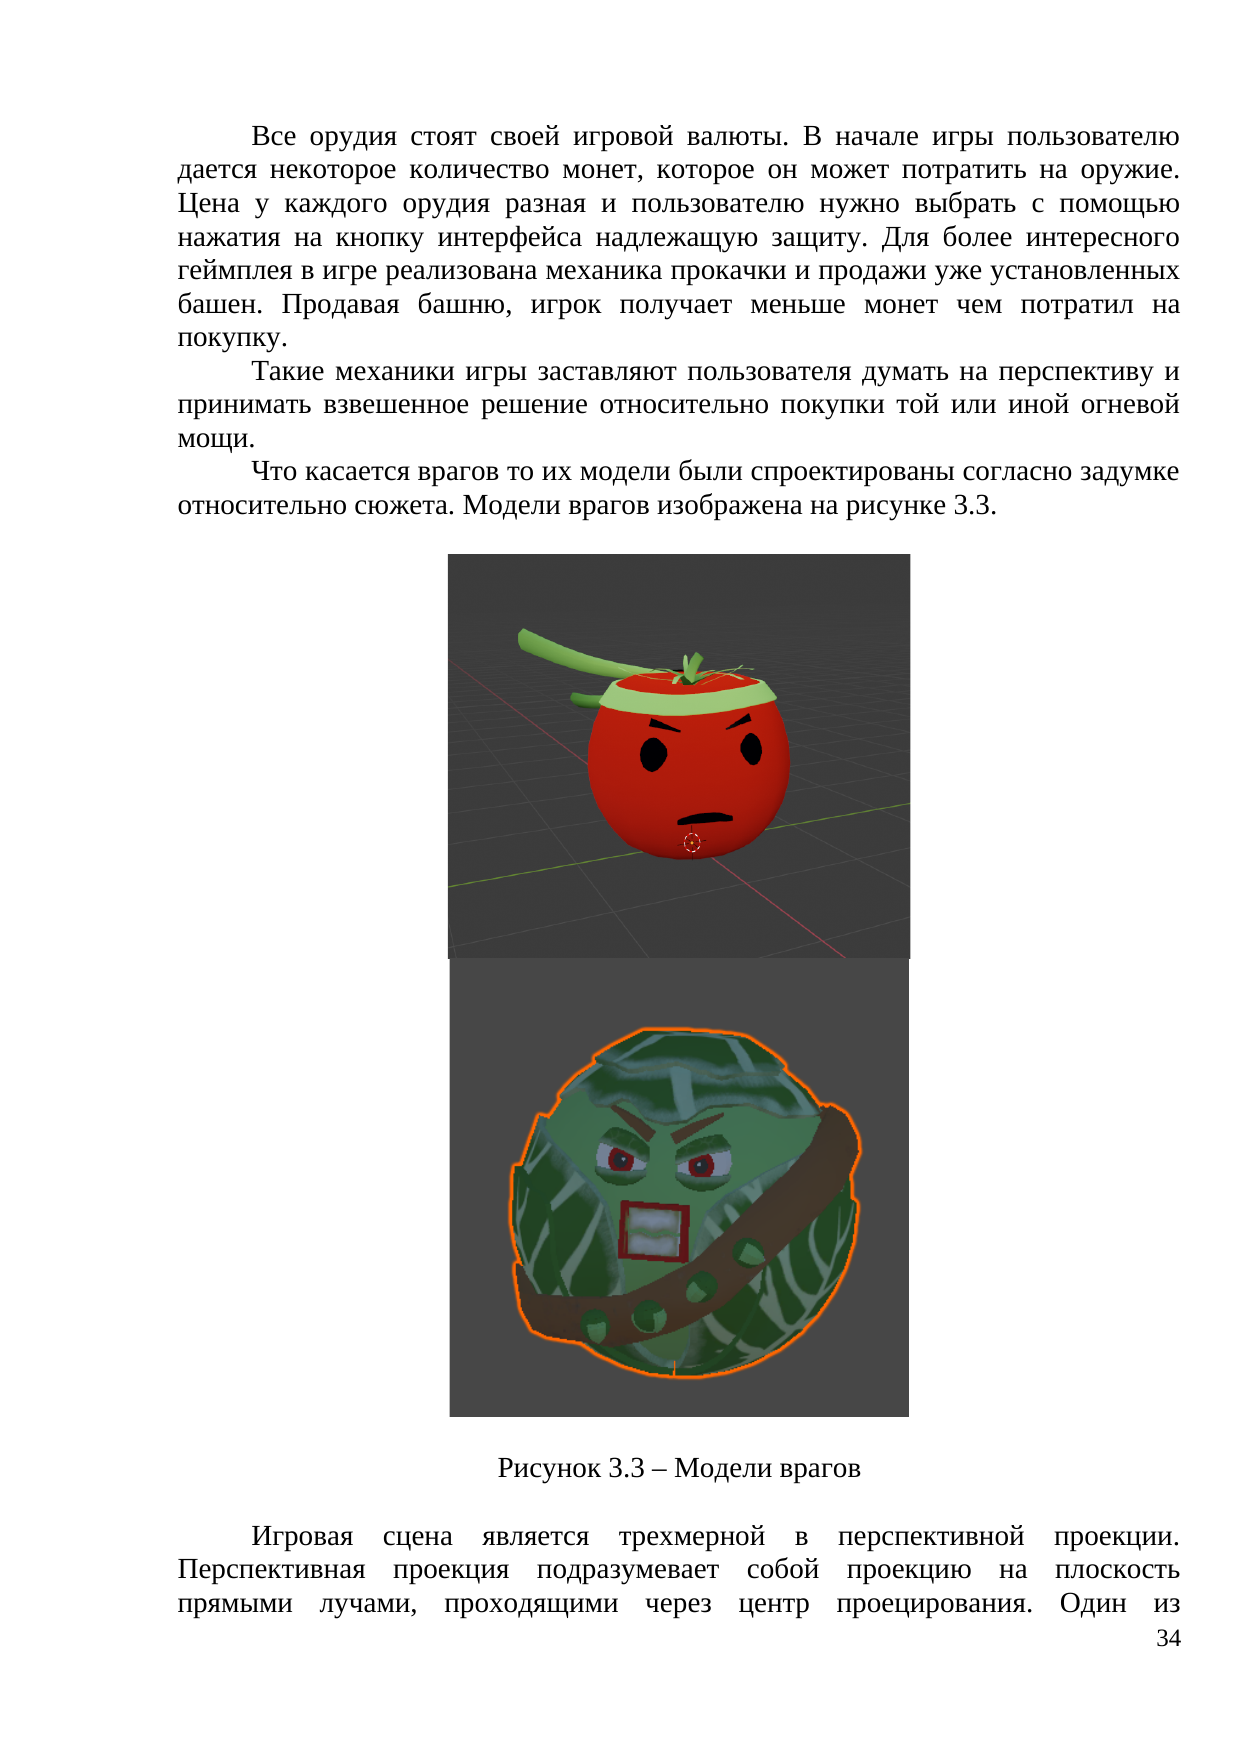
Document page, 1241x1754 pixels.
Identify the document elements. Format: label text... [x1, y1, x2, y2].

text Все орудия стоят своей игровой валюты. В начале игры пользователю дается некоторое количество монет, которое он может потратить на оружие. Цена у каждого орудия разная и пользователю нужно выбрать с помощью нажатия на кнопку интерфейса надлежащую защиту. Для более интересного геймплея в игре реализована механика прокачки и продажи уже установленных башен. Продавая башню, игрок получает меньше монет чем потратил на покупку. [177, 118, 1181, 353]
text Рисунок 3.3 – Модели врагов [177, 1451, 1181, 1484]
picture [447, 554, 911, 1417]
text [177, 1518, 1181, 1618]
text Такие механики игры заставляют пользователя думать на перспективу и принимать взвешенное решение относительно покупки той или иной огневой мощи. [177, 353, 1181, 453]
text Что касается врагов то их модели были спроектированы согласно задумке относительно сюжета. Модели врагов изображена на рисунке 3.3. [177, 453, 1181, 521]
